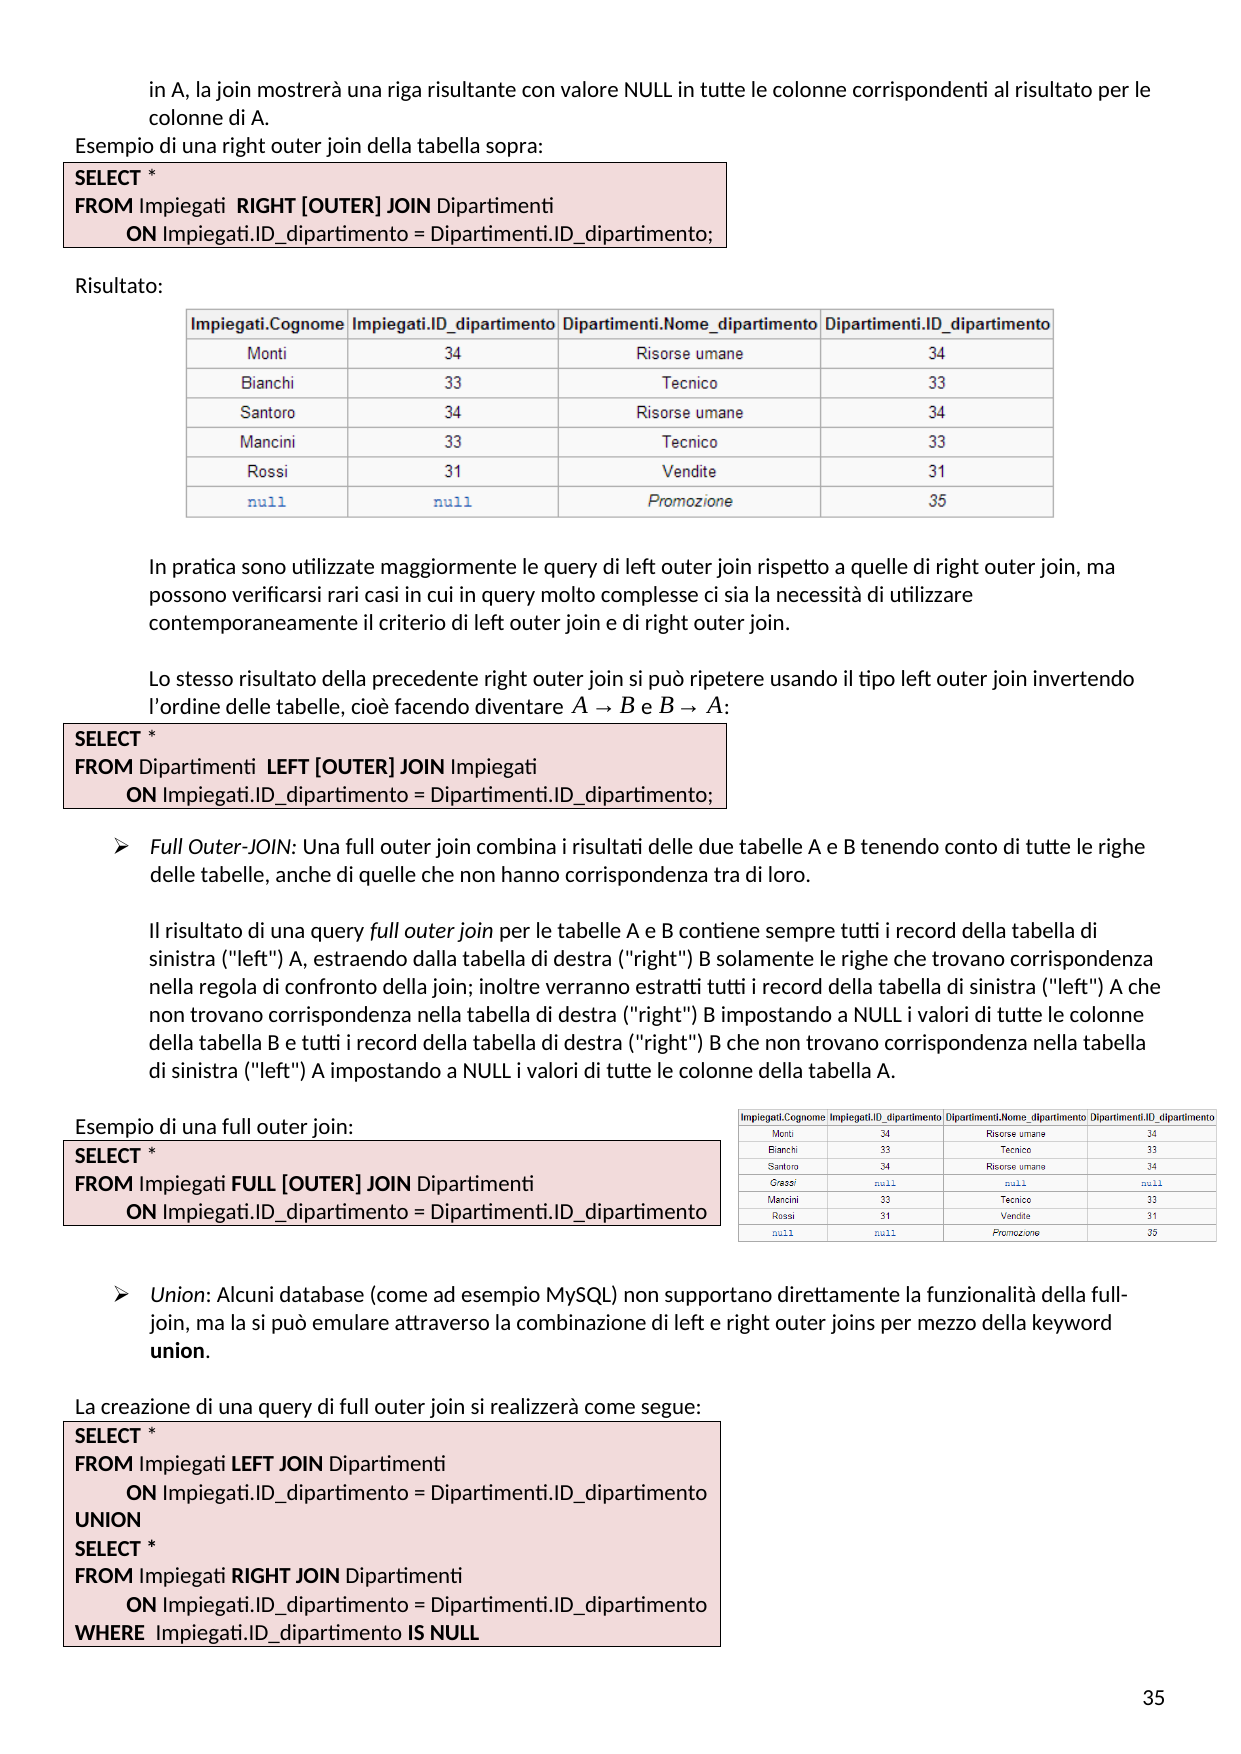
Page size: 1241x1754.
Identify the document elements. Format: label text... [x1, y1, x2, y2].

text In pratica sono utilizzate maggiormente le query di left outer join rispetto a quelle di right outer join, ma possono verificarsi rari casi in cui in query molto complesse ci sia la necessità di utilizzare contemporaneamente il criterio di left outer join e di right outer join. [149, 552, 1165, 636]
text Esempio di una full outer join: [75, 1112, 735, 1140]
picture [181, 299, 1059, 524]
table_header SELECT * FROM Impiegati RIGHT [OUTER] JOIN Dipartimenti ON Impiegati.ID_dipartimento = Dipartimenti.ID_dipartimento; [64, 163, 726, 247]
table_header SELECT * FROM Dipartimenti LEFT [OUTER] JOIN Impiegati ON Impiegati.ID_dipartimento = Dipartimenti.ID_dipartimento; [64, 724, 726, 808]
text Risultato: [75, 271, 1165, 299]
table_header SELECT * FROM Impiegati FULL [OUTER] JOIN Dipartimenti ON Impiegati.ID_dipartimento = Dipartimenti.ID_dipartimento [64, 1141, 720, 1225]
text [149, 75, 1165, 131]
picture [735, 1105, 1227, 1249]
text Il risultato di una query full outer join per le tabelle A e B contiene sempre tutti i record della tabella di sinistra ("left") A, estraendo dalla tabella di destra ("right") B solamente le righe che trovano corrispondenza nella regola di confronto della join; inoltre verranno estratti tutti i record della tabella di sinistra ("left") A che non trovano corrispondenza nella tabella di destra ("right") B impostando a NULL i valori di tutte le colonne della tabella B e tutti i record della tabella di destra ("right") B che non trovano corrispondenza nella tabella di sinistra ("left") A impostando a NULL i valori di tutte le colonne della tabella A. [149, 916, 1165, 1084]
text Esempio di una right outer join della tabella sopra: [75, 131, 1165, 159]
list Full Outer-JOIN: Una full outer join combina i risultati delle due tabelle A e B tenendo conto di tutte le righe delle tabelle, anche di quelle che non hanno corrispondenza tra di loro. [112, 832, 1165, 888]
table_header SELECT * FROM Impiegati LEFT JOIN Dipartimenti ON Impiegati.ID_dipartimento = Dipartimenti.ID_dipartimento UNION SELECT * FROM Impiegati RIGHT JOIN Dipartimenti ON Impiegati.ID_dipartimento = Dipartimenti.ID_dipartimento WHERE Impiegati.ID_dipartimento IS NULL [64, 1422, 720, 1646]
list Union: Alcuni database (come ad esempio MySQL) non supportano direttamente la funzionalità della full-join, ma la si può emulare attraverso la combinazione di left e right outer joins per mezzo della keyword union. [112, 1280, 1165, 1364]
text Lo stesso risultato della precedente right outer join si può ripetere usando il tipo left outer join invertendo l’ordine delle tabelle, cioè facendo diventare e : [149, 664, 1165, 720]
text La creazione di una query di full outer join si realizzerà come segue: [75, 1392, 1165, 1420]
